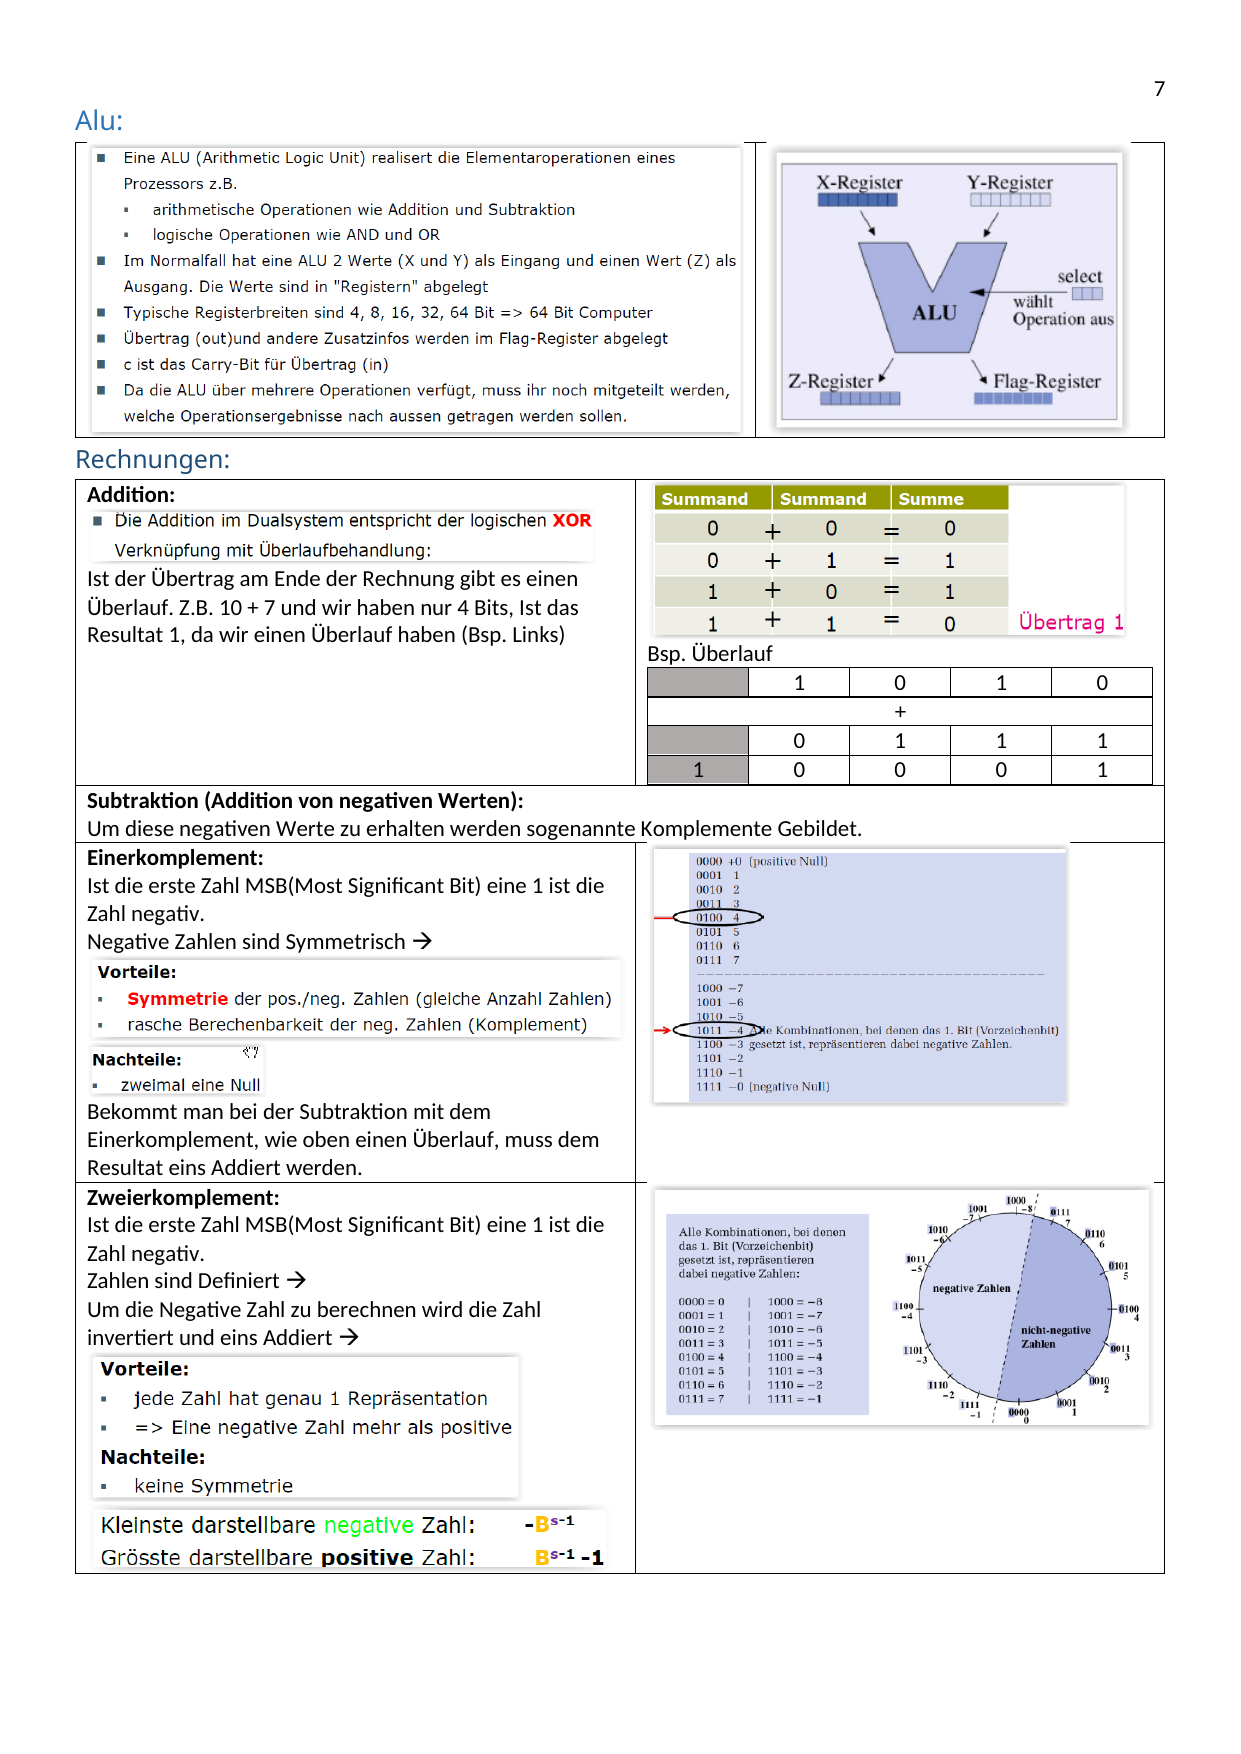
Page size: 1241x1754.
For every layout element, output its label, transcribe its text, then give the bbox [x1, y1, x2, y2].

table_cell [636, 843, 1164, 1182]
table_header [1132, 143, 1164, 437]
table_header Addition: Ist der Übertrag am Ende der Rechnung gibt es einen Überlauf. Z.B. 10 + 7 und wir haben nur 4 Bits, Ist das Resultat 1, da wir einen Überlauf haben (Bsp. Links) [76, 480, 635, 785]
picture [86, 507, 597, 565]
subtitle Rechnungen: [75, 442, 1165, 476]
subtitle Alu: [75, 102, 1165, 139]
table_cell [636, 1183, 1164, 1572]
picture [86, 1350, 612, 1573]
table_header Bsp. Überlauf [636, 480, 1164, 785]
table_header [744, 143, 755, 437]
table_cell Einerkomplement: Ist die erste Zahl MSB(Most Significant Bit) eine 1 ist die Zahl negativ. Negative Zahlen sind Symmetrisch Bekommt man bei der Subtraktion mit dem Einerkomplement, wie oben einen Überlauf, muss dem Resultat eins Addiert werden. [76, 843, 635, 1182]
table_cell Subtraktion (Addition von negativen Werten): Um diese negativen Werte zu erhalten werden sogenannte Komplemente Gebildet. [76, 786, 1164, 842]
picture [766, 142, 1132, 437]
picture [647, 842, 1071, 1108]
table_header [756, 143, 766, 437]
picture [86, 955, 626, 1098]
table_header [76, 143, 86, 437]
picture [647, 1182, 1154, 1431]
picture [647, 480, 1129, 640]
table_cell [76, 1183, 635, 1572]
picture [86, 142, 744, 437]
